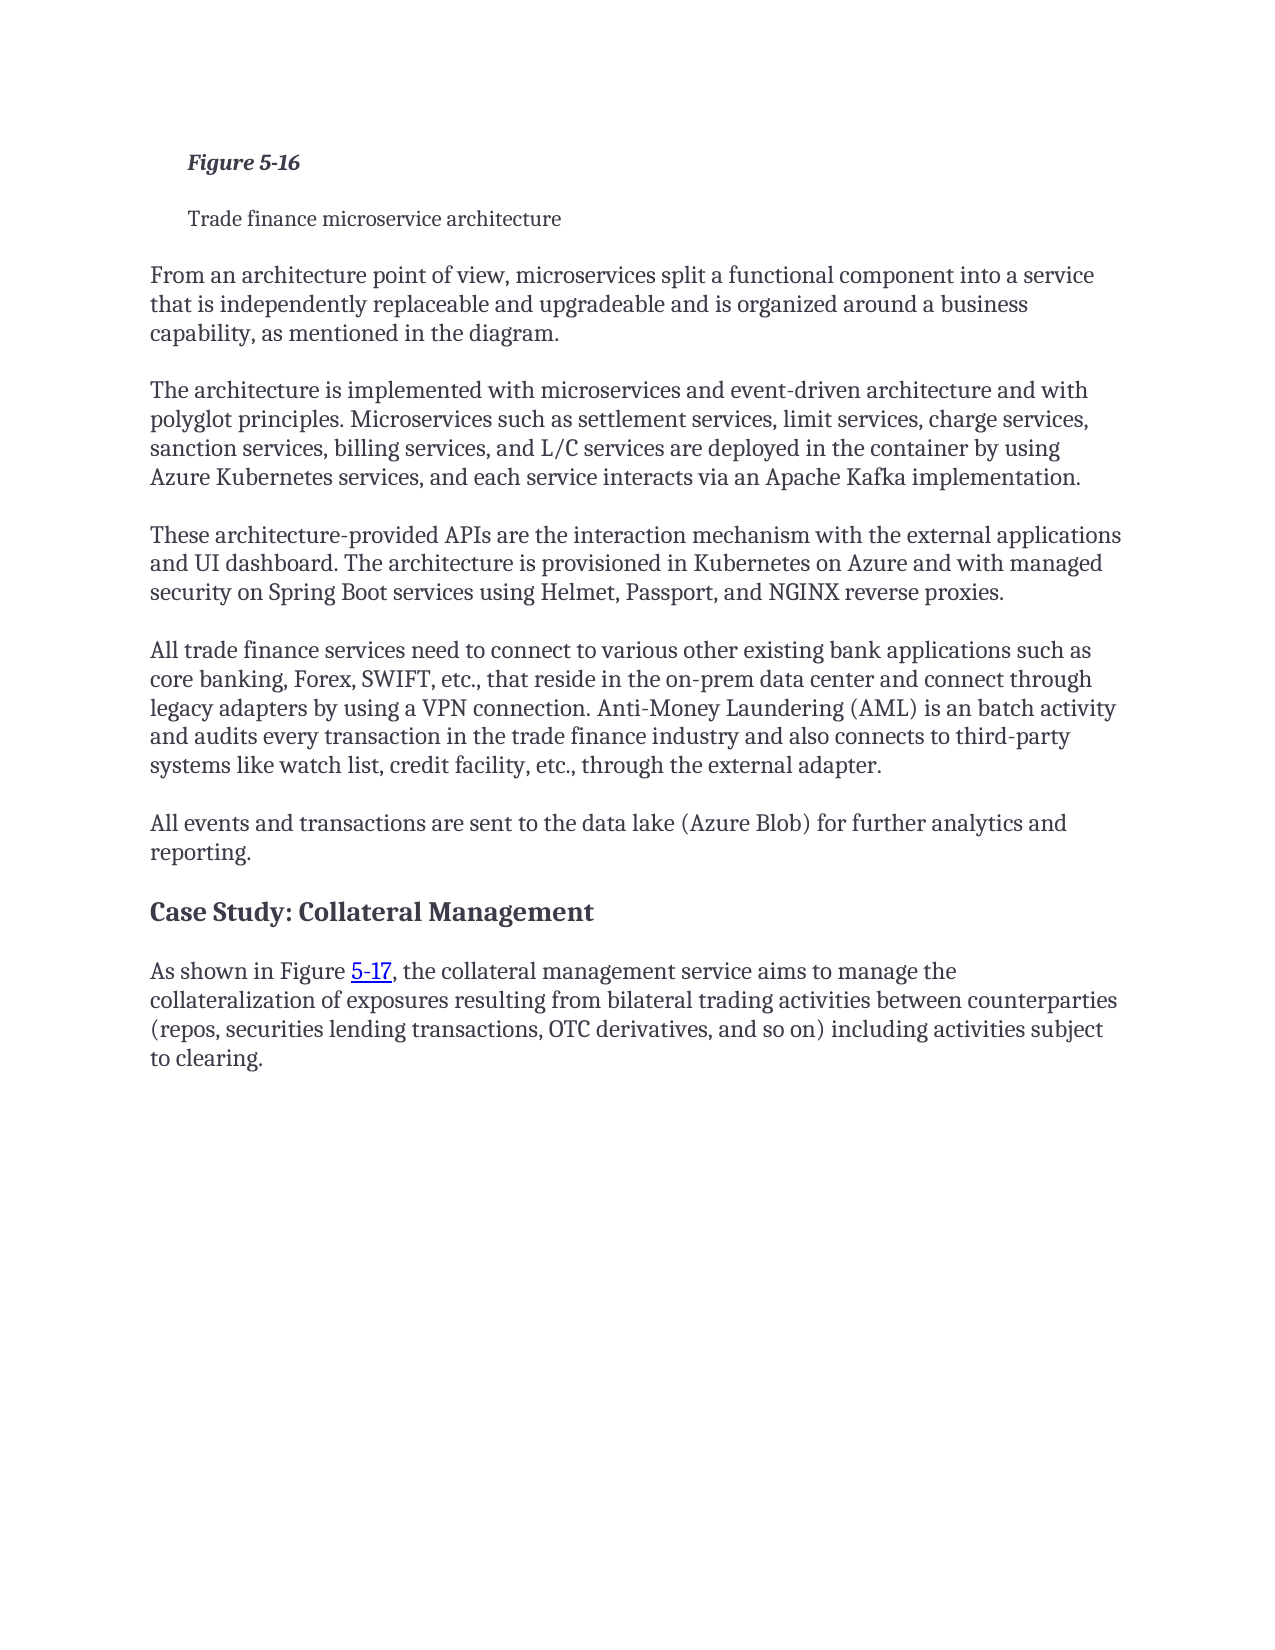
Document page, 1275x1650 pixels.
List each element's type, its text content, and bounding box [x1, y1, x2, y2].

text From an architecture point of view, microservices split a functional component into a service that is independently replaceable and upgradeable and is organized around a business capability, as mentioned in the diagram. [150, 261, 1125, 347]
text All trade finance services need to connect to various other existing bank applications such as core banking, Forex, SWIFT, etc., that reside in the on-prem data center and connect through legacy adapters by using a VPN connection. Anti-Money Laundering (AML) is an batch activity and audits every transaction in the trade finance industry and also connects to third-party systems like watch list, credit facility, etc., through the external adapter. [150, 636, 1125, 780]
text Figure 5-16 [150, 150, 1125, 176]
text The architecture is implemented with microservices and event-driven architecture and with polyglot principles. Microservices such as settlement services, limit services, charge services, sanction services, billing services, and L/C services are deployed in the container by using Azure Kubernetes services, and each service interacts via an Apache Kafka implementation. [150, 376, 1125, 491]
text All events and transactions are sent to the data lake (Azure Blob) for further analytics and reporting. [150, 809, 1125, 866]
text These architecture-provided APIs are the interaction mechanism with the external applications and UI dashboard. The architecture is provisioned in Kubernetes on Azure and with managed security on Spring Boot services using Helmet, Passport, and NGINX reverse proxies. [150, 521, 1125, 607]
text Trade finance microservice architecture [150, 206, 1125, 232]
text As shown in Figure 5-17, the collateral management service aims to manage the collateralization of exposures resulting from bilateral trading activities between counterparties (repos, securities lending transactions, OTC derivatives, and so on) including activities subject to clearing. [150, 957, 1125, 1072]
text Case Study: Collateral Management [150, 896, 1125, 928]
